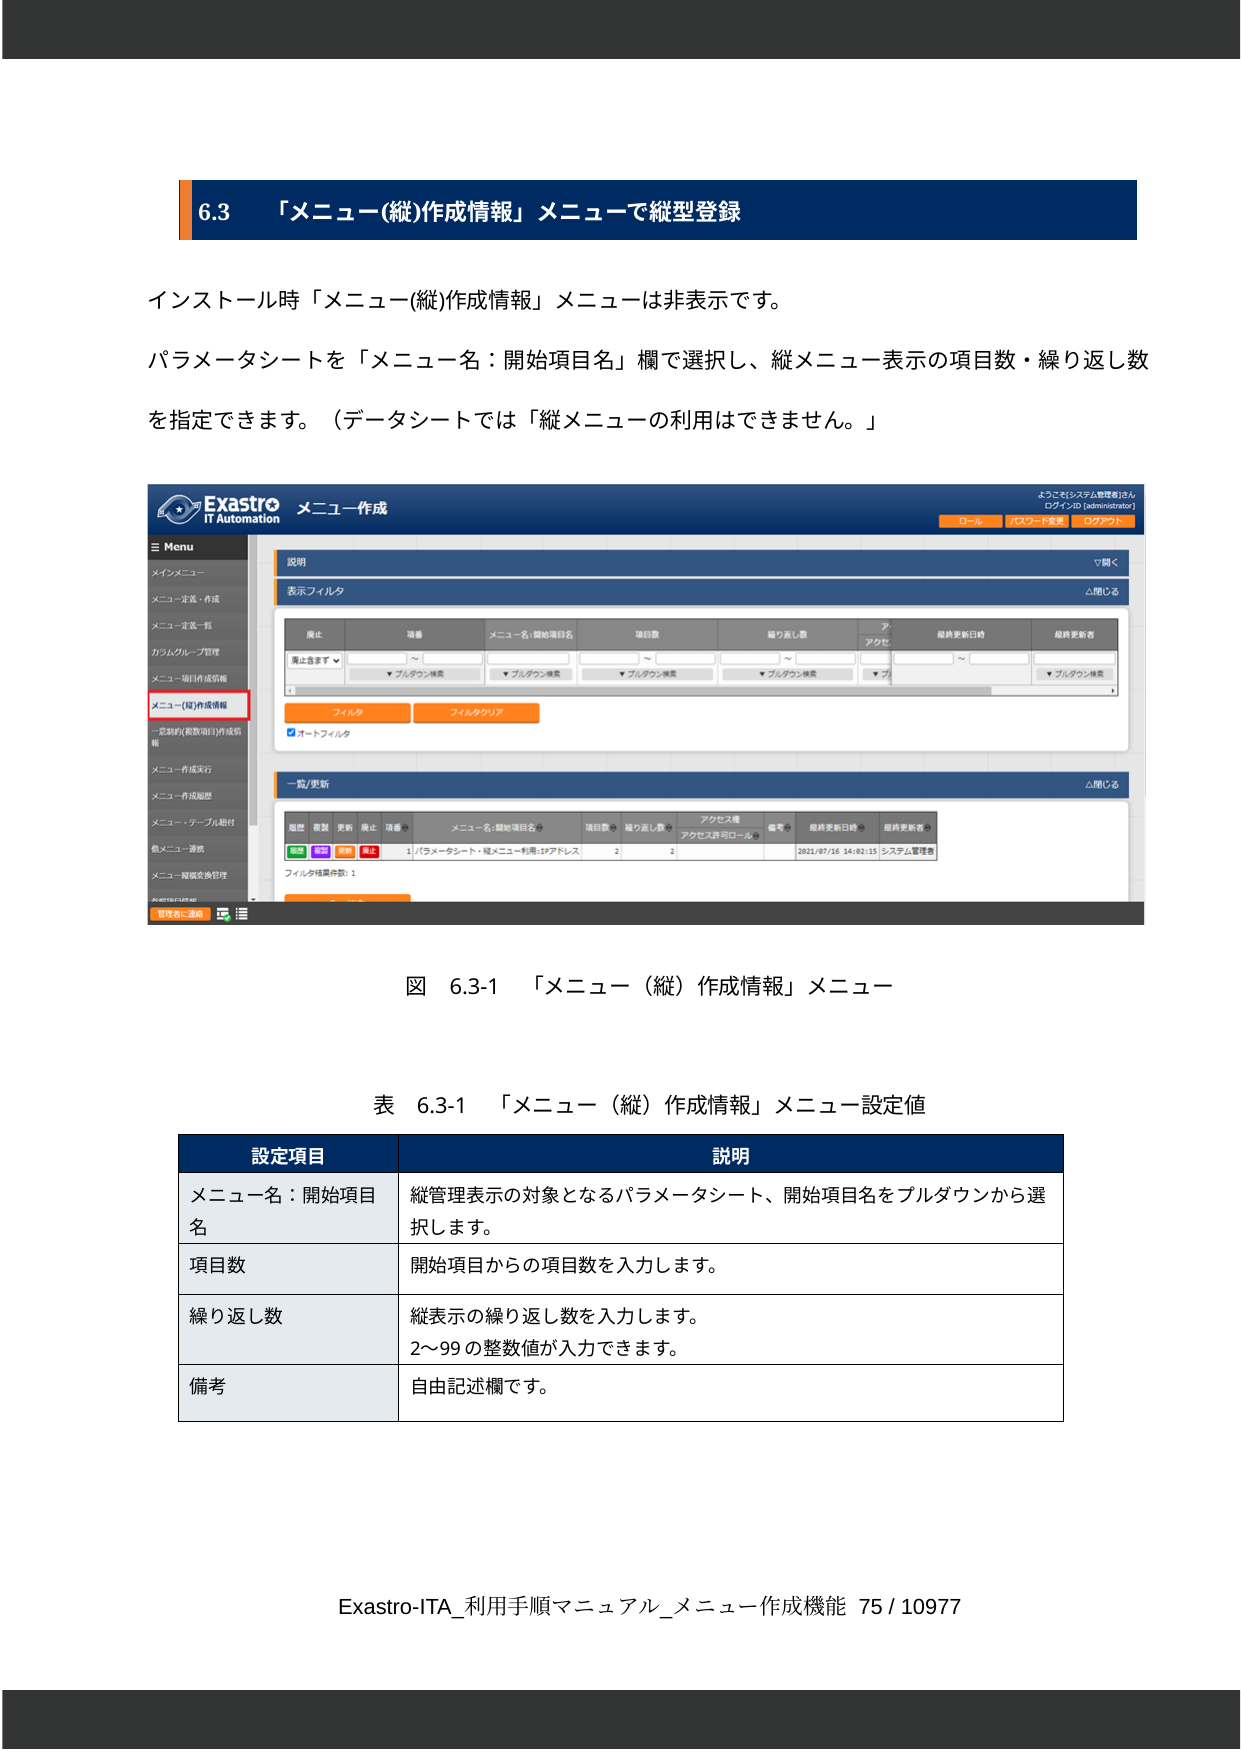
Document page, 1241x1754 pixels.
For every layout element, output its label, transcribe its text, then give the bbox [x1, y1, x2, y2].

picture [2, 0, 1241, 59]
text インストール時「メニュー(縦)作成情報」メニューは非表示です。 [148, 270, 1152, 329]
picture [147, 483, 1146, 925]
table_cell 縦表示の繰り返し数を入力します。 2～99の整数値が入力できます。 [399, 1295, 1063, 1364]
table_cell 項目数 [179, 1244, 398, 1294]
table_cell 縦管理表示の対象となるパラメータシート、開始項目名をプルダウンから選択します。 [399, 1173, 1063, 1243]
text パラメータシートを「メニュー名：開始項目名」欄で選択し、縦メニュー表示の項目数・繰り返し数を指定できます。（データシートでは「縦メニューの利用はできません。」 [148, 329, 1152, 448]
table_cell 繰り返し数 [179, 1295, 398, 1364]
table_header 説明 [399, 1135, 1063, 1172]
text 表 6.3-1 「メニュー（縦）作成情報」メニュー設定値 [148, 1074, 1152, 1134]
table_header 設定項目 [179, 1135, 398, 1172]
picture [2, 1690, 1241, 1749]
table_cell 開始項目からの項目数を入力します。 [399, 1244, 1063, 1294]
subtitle 「メニュー(縦)作成情報」メニューで縦型登録 [192, 180, 1137, 240]
text 図 6.3-1 「メニュー（縦）作成情報」メニュー [148, 955, 1152, 1014]
table_cell メニュー名：開始項目名 [179, 1173, 398, 1243]
table_cell 自由記述欄です。 [399, 1365, 1063, 1421]
table_cell 備考 [179, 1365, 398, 1421]
